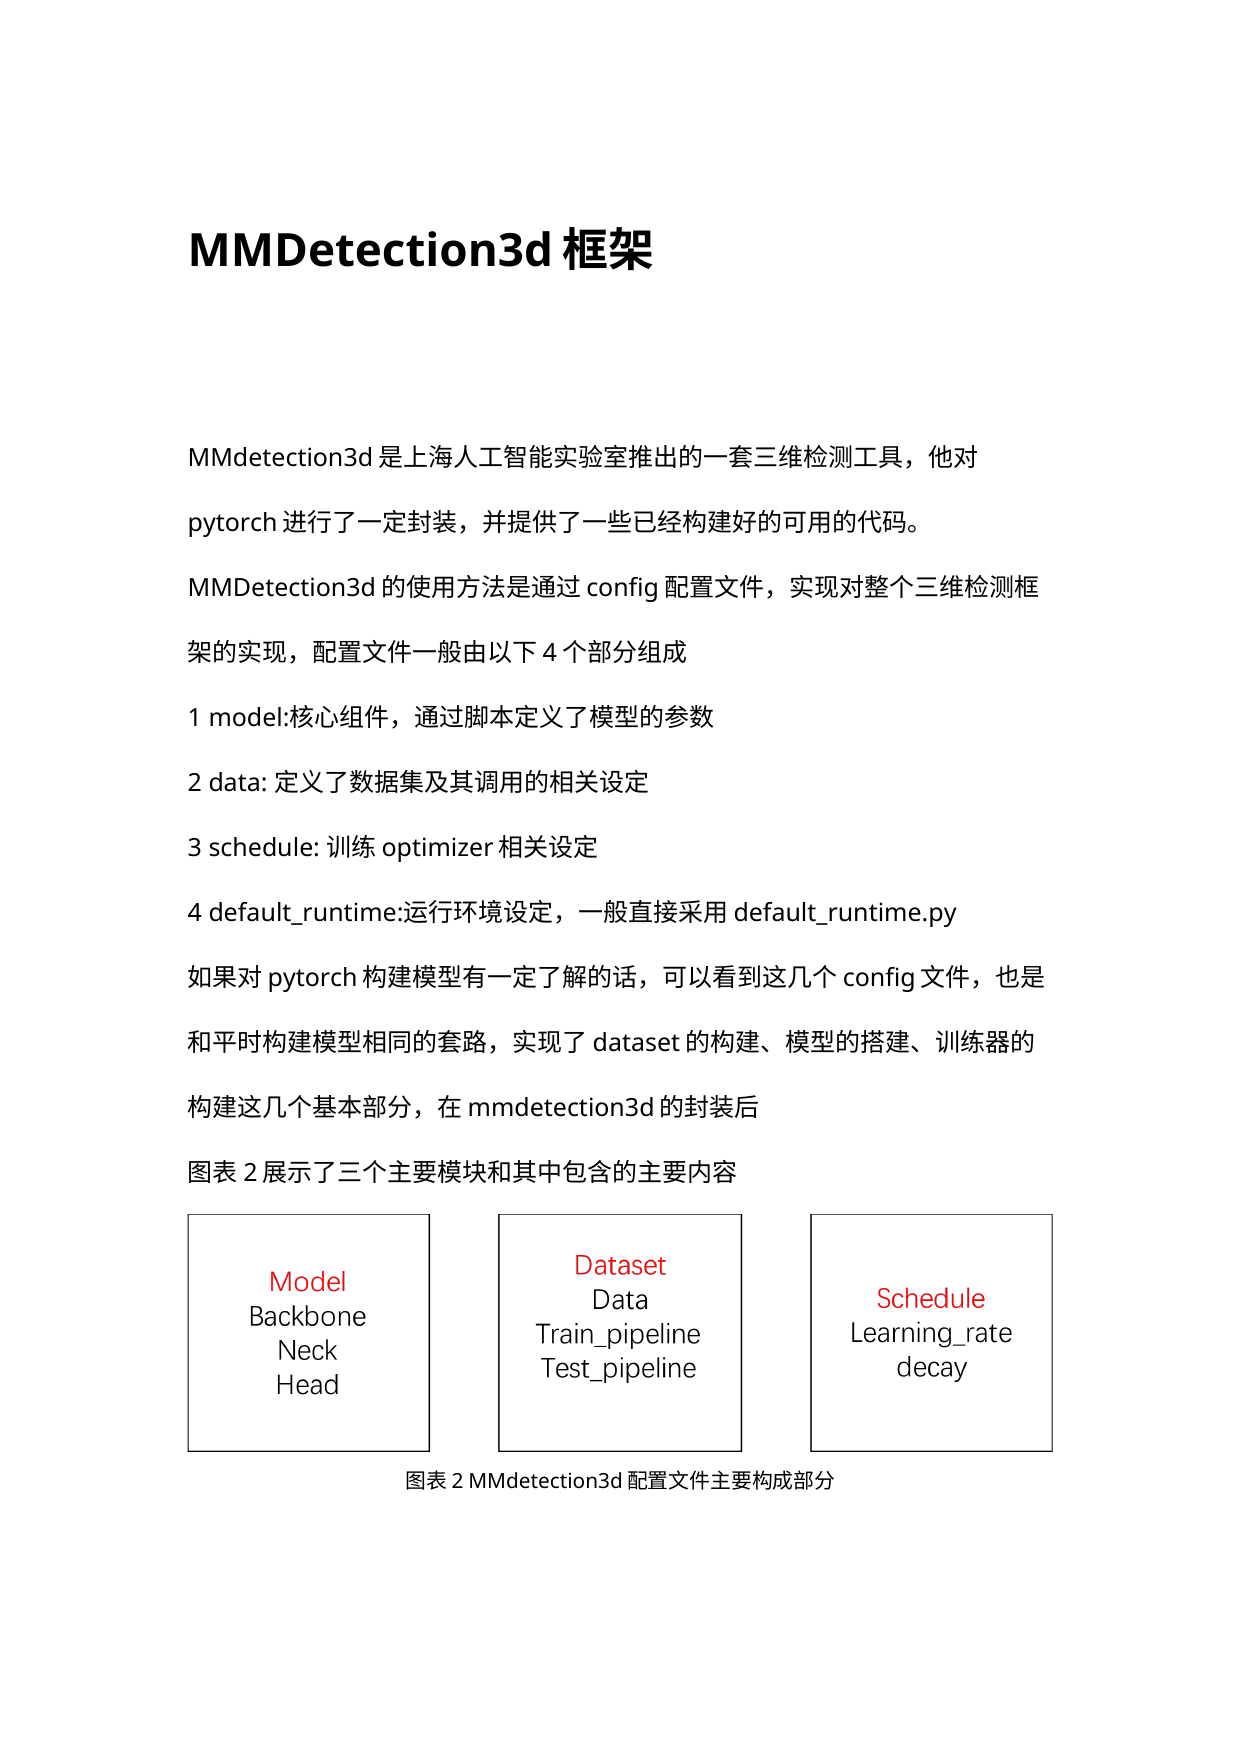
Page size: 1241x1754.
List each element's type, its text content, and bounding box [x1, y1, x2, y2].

text 1 model:核心组件，通过脚本定义了模型的参数 [187, 683, 1053, 748]
text 3 schedule: 训练optimizer相关设定 [187, 813, 1053, 878]
subtitle MMDetection3d框架 [187, 197, 1053, 295]
text 4 default_runtime:运行环境设定，一般直接采用default_runtime.py [187, 878, 1053, 943]
picture [187, 1214, 1053, 1452]
text 2 data: 定义了数据集及其调用的相关设定 [187, 748, 1053, 813]
text 如果对pytorch构建模型有一定了解的话，可以看到这几个config文件，也是和平时构建模型相同的套路，实现了dataset的构建、模型的搭建、训练器的构建这几个基本部分，在mmdetection3d的封装后 [187, 943, 1053, 1138]
text 图表 2 MMdetection3d配置文件主要构成部分 [187, 1463, 1053, 1496]
text MMdetection3d是上海人工智能实验室推出的一套三维检测工具，他对pytorch进行了一定封装，并提供了一些已经构建好的可用的代码。 [187, 423, 1053, 553]
text MMDetection3d的使用方法是通过config配置文件，实现对整个三维检测框架的实现，配置文件一般由以下4个部分组成 [187, 553, 1053, 683]
text 图表 2展示了三个主要模块和其中包含的主要内容 [187, 1138, 1053, 1203]
